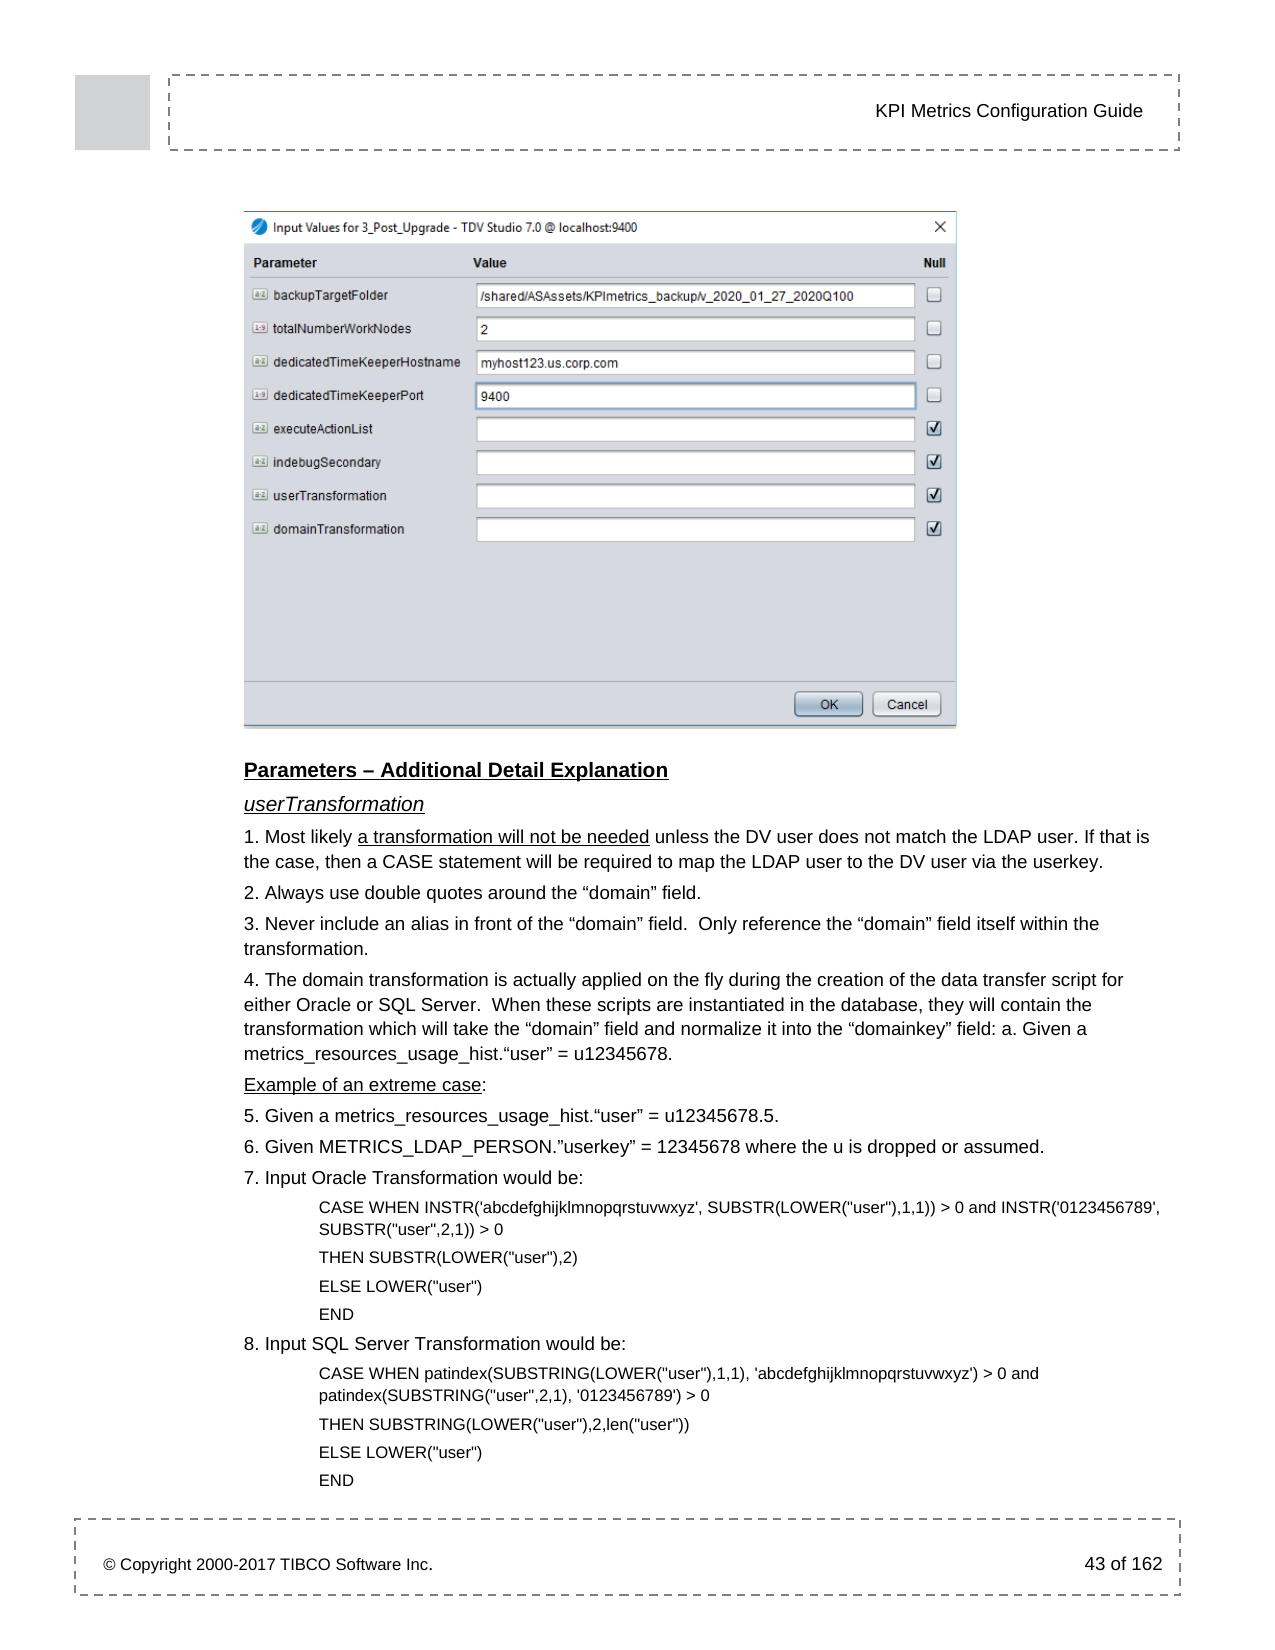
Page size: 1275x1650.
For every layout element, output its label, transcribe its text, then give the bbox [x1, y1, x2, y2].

text 8. Input SQL Server Transformation would be: [244, 1333, 1161, 1354]
text 5. Given a metrics_resources_usage_hist.“user” = u12345678.5. [244, 1105, 1161, 1127]
text 1. Most likely a transformation will not be needed unless the DV user does not match the LDAP user. If that is the case, then a CASE statement will be required to map the LDAP user to the DV user via the userkey. [244, 826, 1161, 872]
picture [243, 211, 957, 729]
text 4. The domain transformation is actually applied on the fly during the creation of the data transfer script for either Oracle or SQL Server. When these scripts are instantiated in the database, they will contain the transformation which will take the “domain” field and normalize it into the “domainkey” field: a. Given a metrics_resources_usage_hist.“user” = u12345678. [244, 968, 1161, 1064]
text THEN SUBSTR(LOWER("user"),2) [319, 1248, 1161, 1267]
text THEN SUBSTRING(LOWER("user"),2,len("user")) [319, 1414, 1161, 1433]
text userTransformation [244, 792, 1161, 816]
text ELSE LOWER("user") [319, 1442, 1161, 1462]
text 2. Always use double quotes around the “domain” field. [244, 882, 1161, 903]
text Example of an extreme case: [244, 1074, 1161, 1096]
text 3. Never include an alias in front of the “domain” field. Only reference the “domain” field itself within the transformation. [244, 913, 1161, 959]
text 7. Input Oracle Transformation would be: [244, 1167, 1161, 1189]
text END [319, 1471, 1161, 1490]
text CASE WHEN patindex(SUBSTRING(LOWER("user"),1,1), 'abcdefghijklmnopqrstuvwxyz') > 0 and patindex(SUBSTRING("user",2,1), '0123456789') > 0 [319, 1364, 1161, 1405]
text Parameters – Additional Detail Explanation [244, 758, 1161, 782]
text ELSE LOWER("user") [319, 1277, 1161, 1296]
text END [319, 1305, 1161, 1324]
text 6. Given METRICS_LDAP_PERSON.”userkey” = 12345678 where the u is dropped or assumed. [244, 1136, 1161, 1158]
text CASE WHEN INSTR('abcdefghijklmnopqrstuvwxyz', SUBSTR(LOWER("user"),1,1)) > 0 and INSTR('0123456789', SUBSTR("user",2,1)) > 0 [319, 1198, 1161, 1239]
